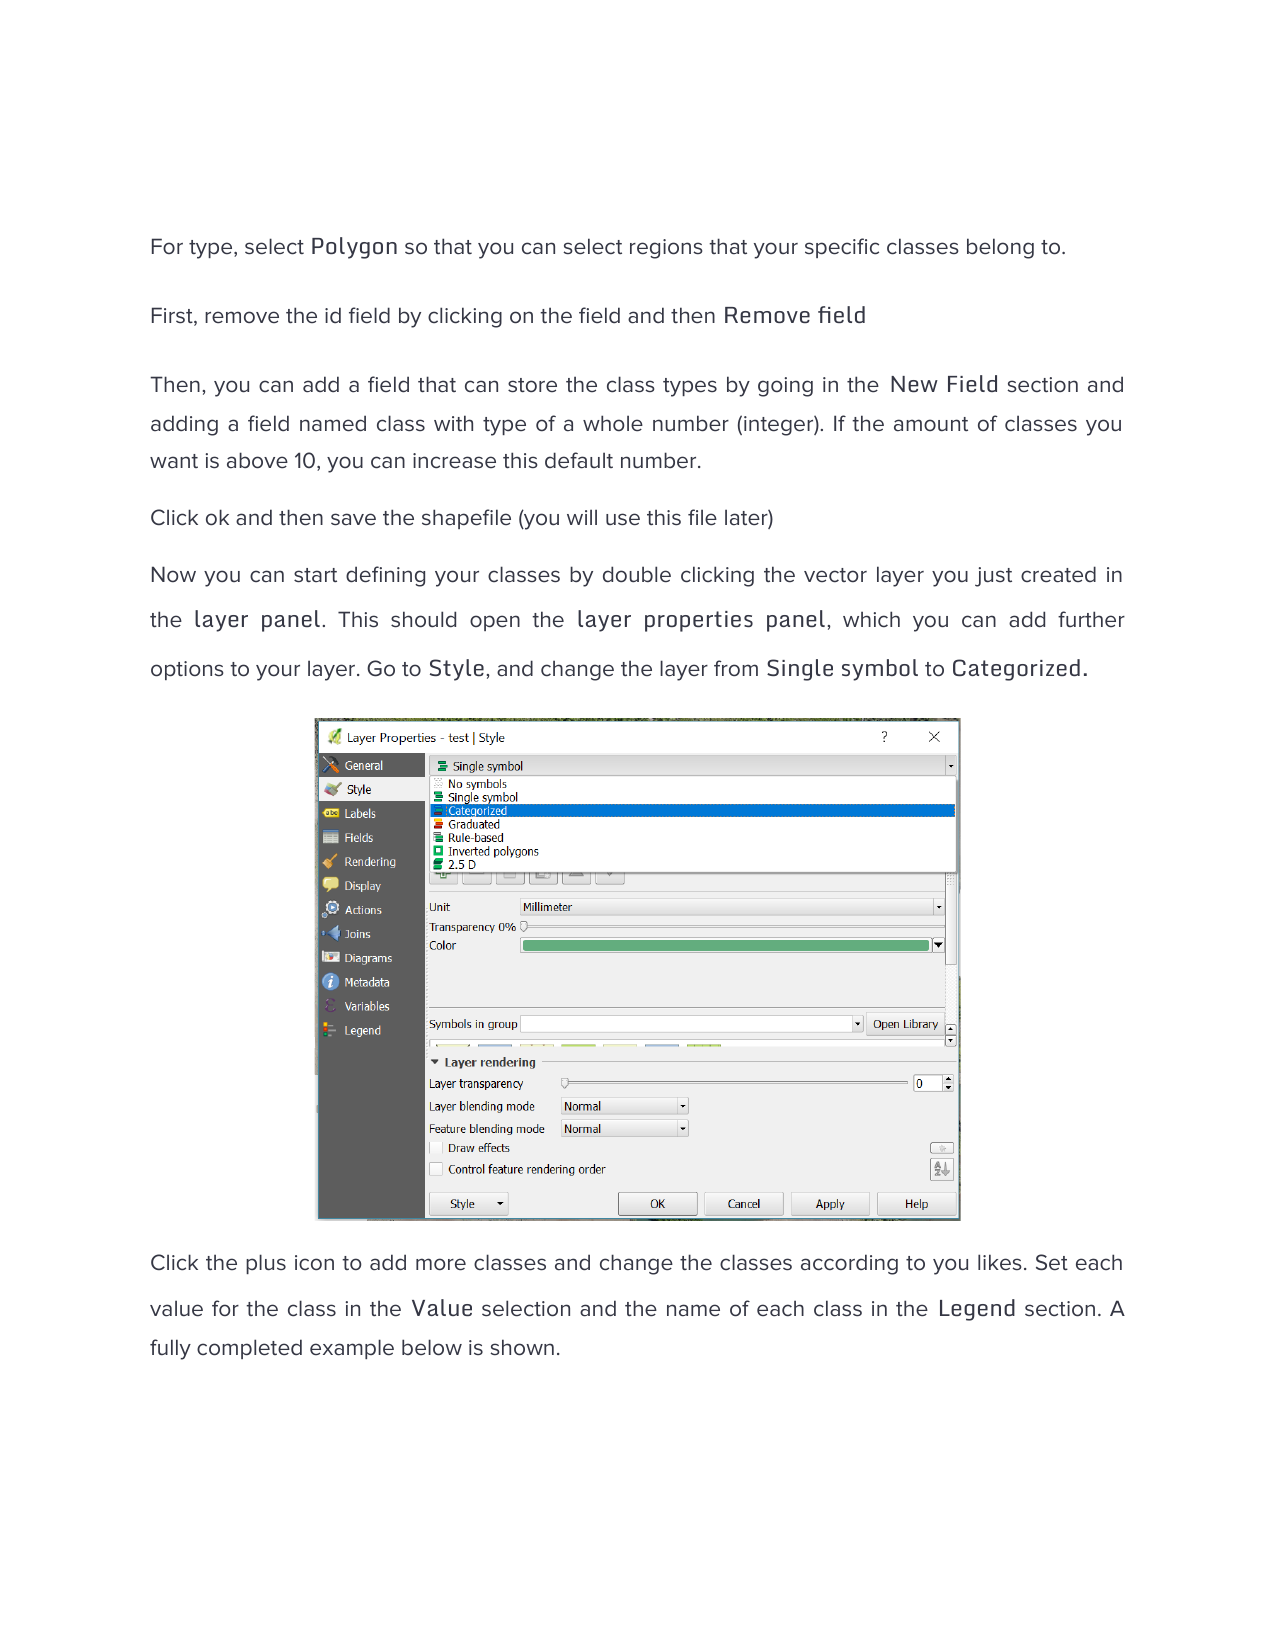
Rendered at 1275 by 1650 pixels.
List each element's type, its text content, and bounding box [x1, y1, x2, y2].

picture [314, 718, 961, 1221]
text Click ok and then save the shapefile (you will use this file later) [150, 504, 1125, 532]
text Then, you can add a field that can store the class types by going in the New Field section and adding a field named class with type of a whole number (integer). If the amount of classes you want is above 10, you can increase this default number. [150, 365, 1125, 475]
text Click the plus icon to add more classes and change the classes according to you likes. Set each value for the class in the Value selection and the name of each class in the Legend section. A fully completed example below is shown. [150, 1250, 1125, 1362]
text For type, select Polygon so that you can select regions that your specific classes belong to. [150, 227, 1125, 264]
text Now you can start defining your classes by double clicking the vector layer you just created in the layer panel. This should open the layer properties panel, which you can add further options to your layer. Go to Style, and change the layer from Single symbol to Categorized. [150, 561, 1125, 686]
text First, remove the id field by clicking on the field and then Remove field [150, 296, 1125, 333]
